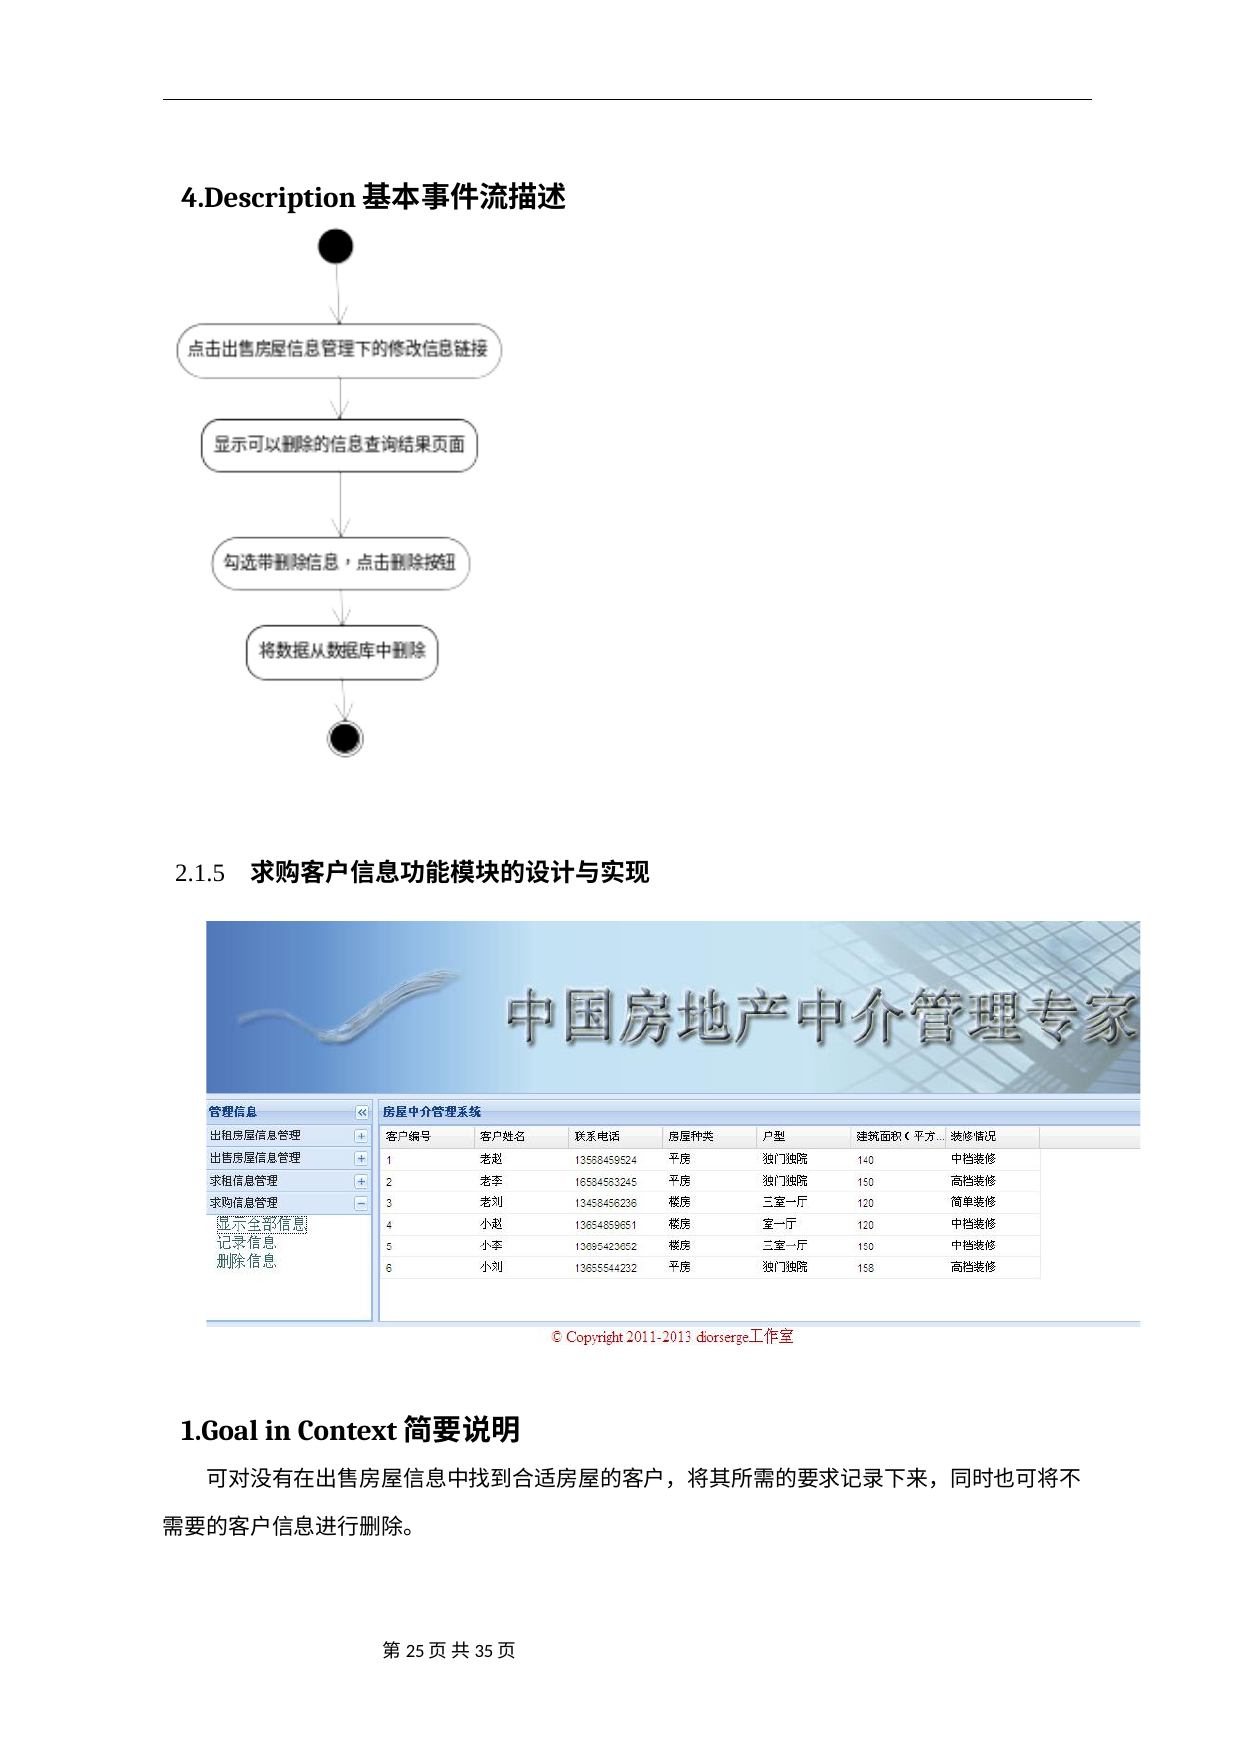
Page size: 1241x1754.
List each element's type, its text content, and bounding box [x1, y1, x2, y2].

picture [206, 921, 1141, 1354]
list 求购客户信息功能模块的设计与实现 [162, 838, 1092, 903]
subtitle 4.Description 基本事件流描述 [181, 162, 1092, 227]
subtitle 1.Goal in Context 简要说明 [181, 1395, 1092, 1460]
text 可对没有在出售房屋信息中找到合适房屋的客户，将其所需的要求记录下来，同时也可将不需要的客户信息进行删除。 [162, 1460, 1092, 1541]
